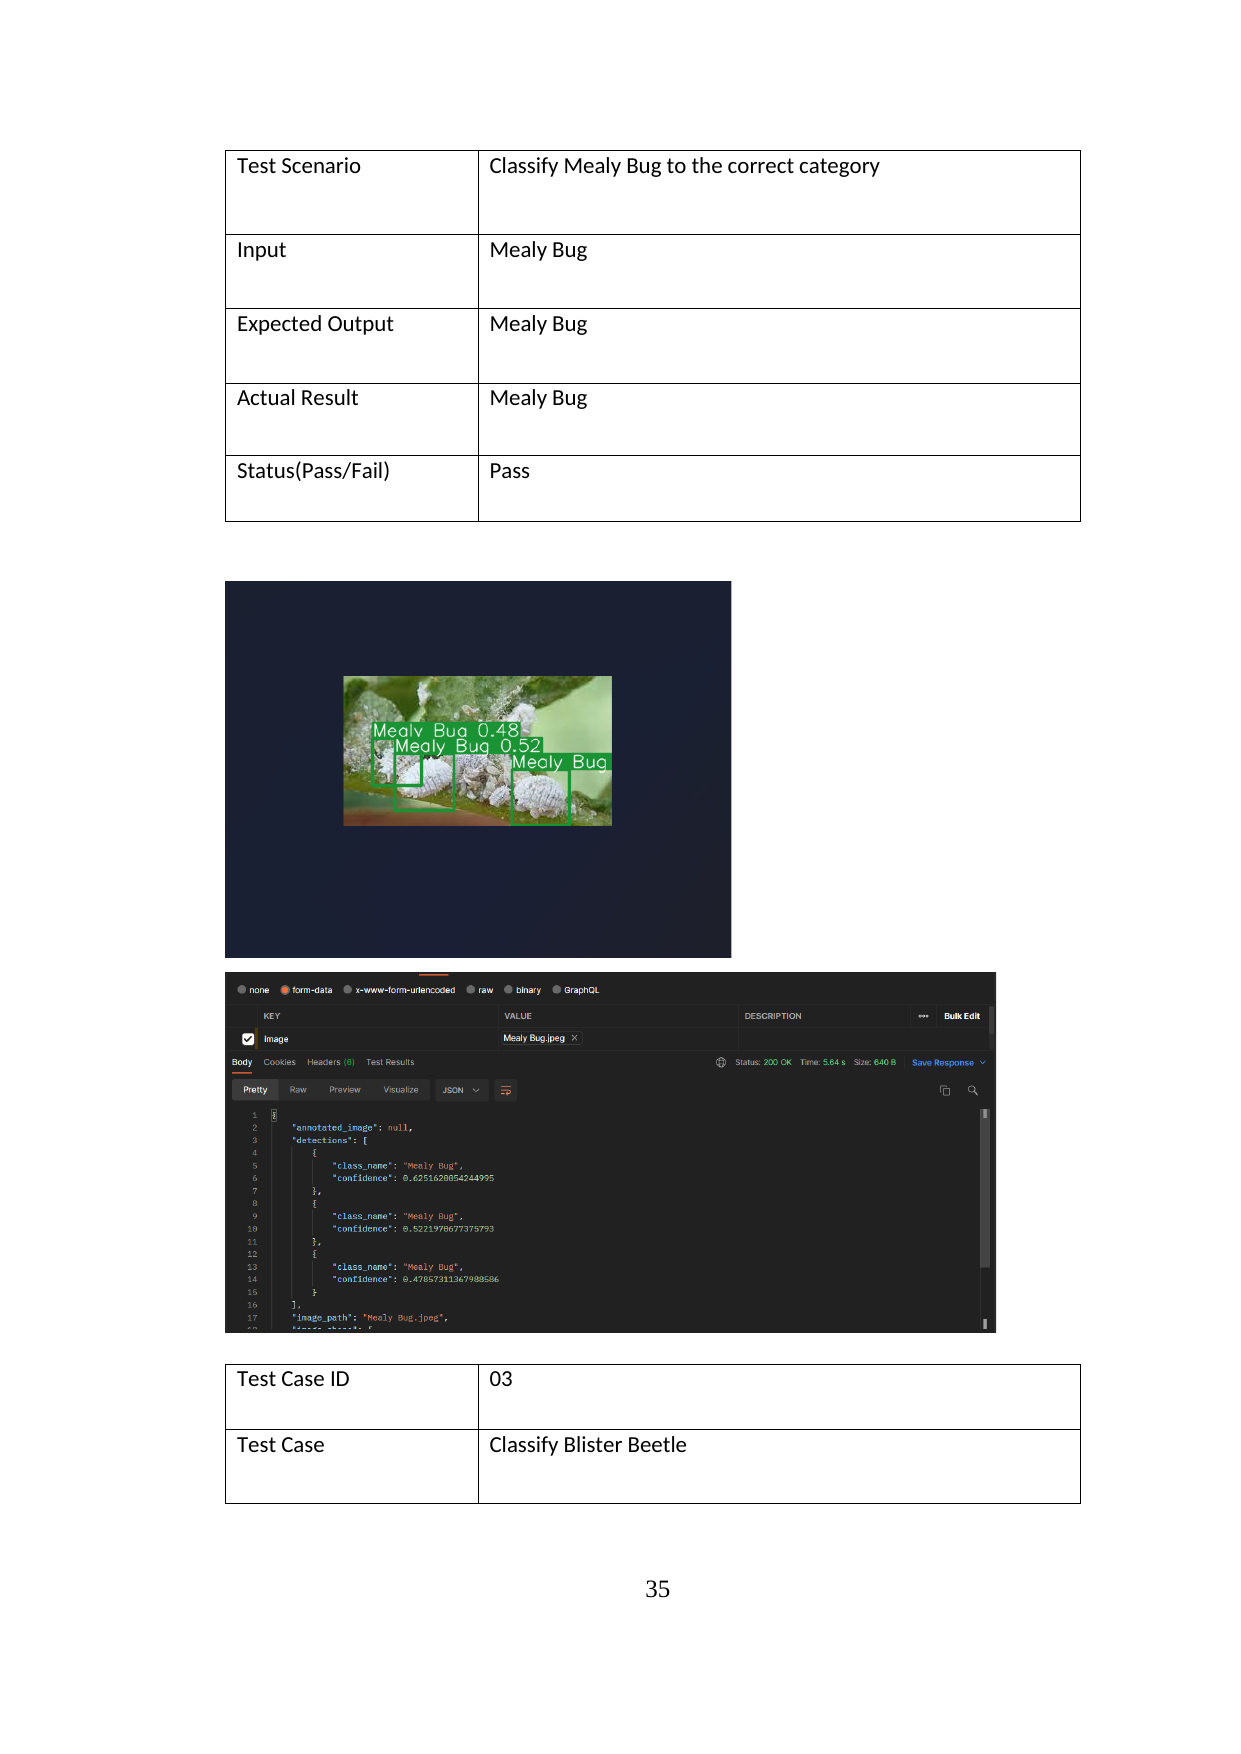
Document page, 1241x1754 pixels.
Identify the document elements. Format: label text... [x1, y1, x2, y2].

table_cell Mealy Bug [479, 235, 1080, 308]
table_cell Mealy Bug [479, 309, 1080, 382]
picture [225, 581, 732, 958]
table_cell Classify Blister Beetle [479, 1430, 1080, 1503]
table_cell Actual Result [226, 384, 478, 455]
table_header 03 [479, 1365, 1080, 1429]
picture [225, 972, 997, 1333]
table_cell Classify Mealy Bug to the correct category [479, 151, 1080, 234]
table_cell Pass [479, 456, 1080, 521]
table_cell Test Case [226, 1430, 478, 1503]
table_cell Status(Pass/Fail) [226, 456, 478, 521]
table_header Test Case ID [226, 1365, 478, 1429]
table_cell Mealy Bug [479, 384, 1080, 455]
table_cell Test Scenario [226, 151, 478, 234]
table_cell Expected Output [226, 309, 478, 382]
table_cell Input [226, 235, 478, 308]
